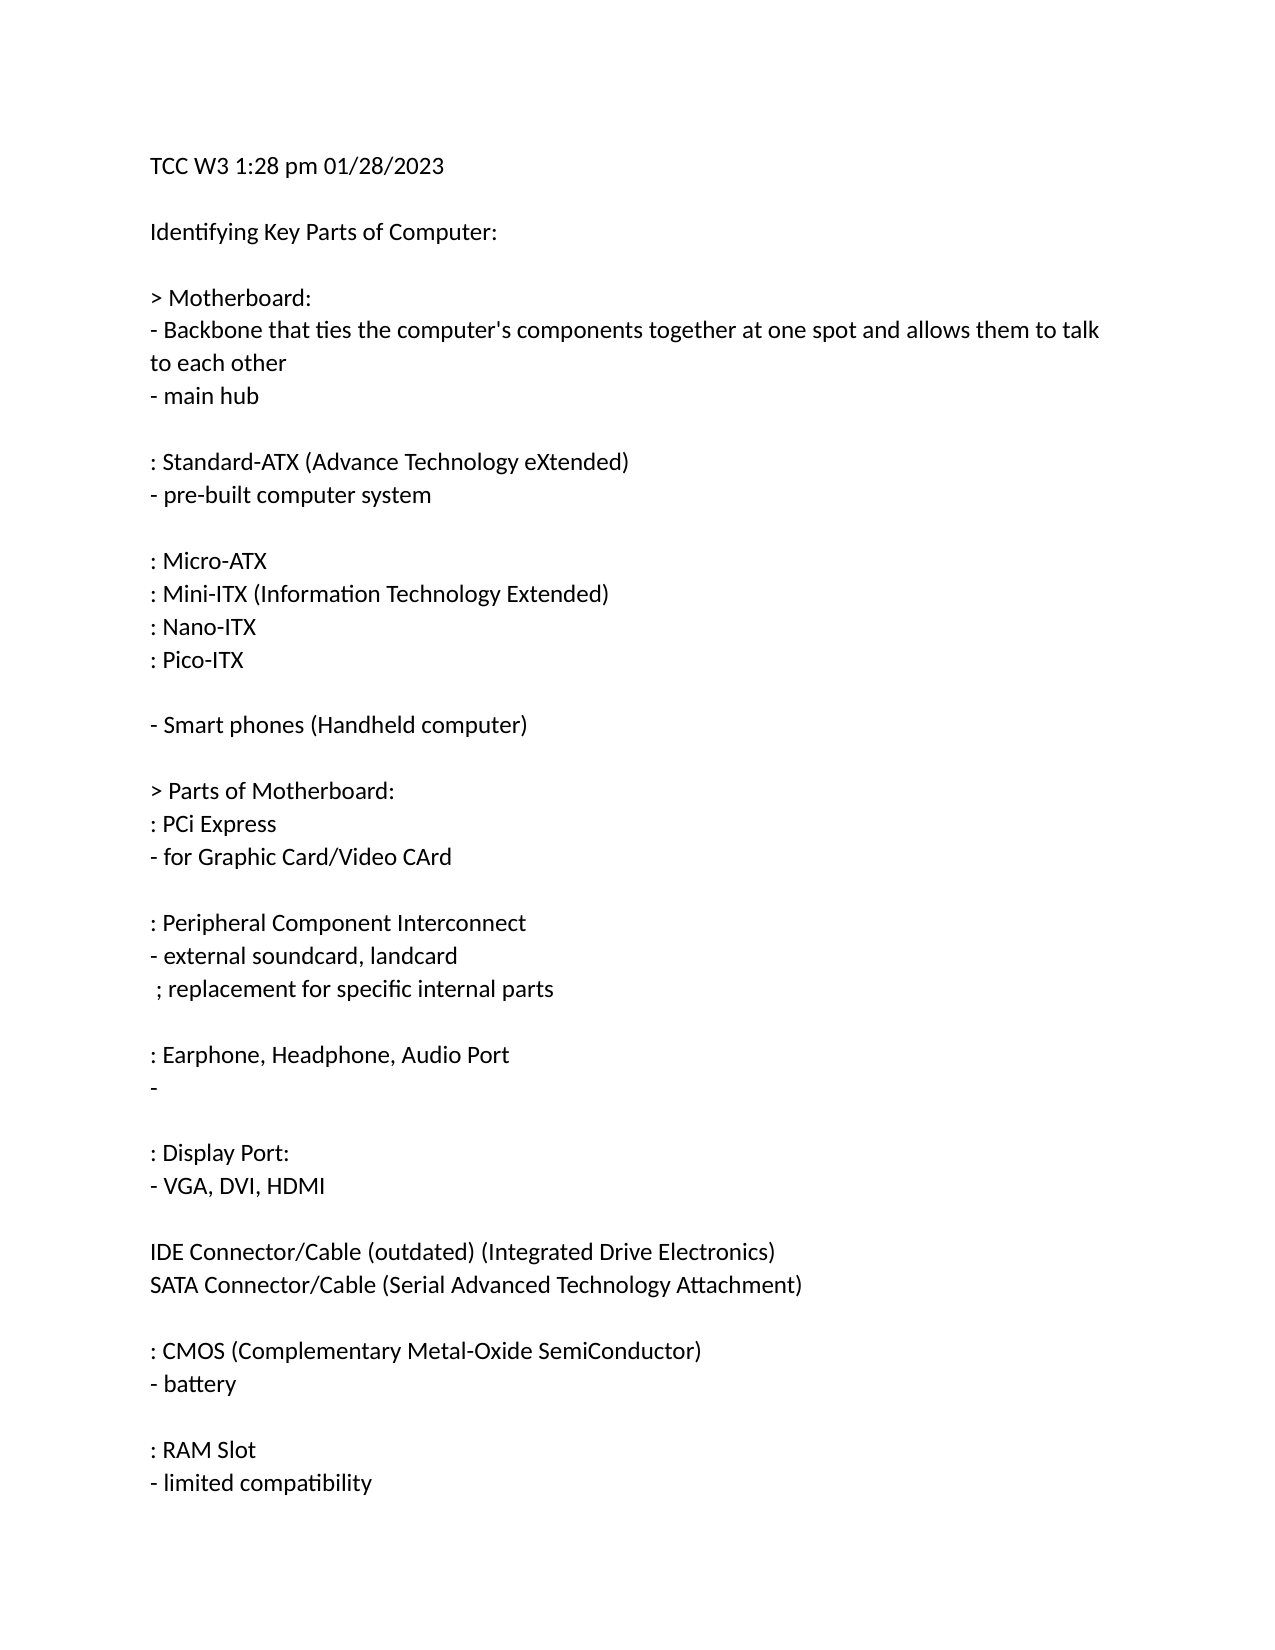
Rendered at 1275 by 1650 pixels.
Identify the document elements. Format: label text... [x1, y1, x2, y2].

text - [150, 1072, 1125, 1102]
text - external soundcard, landcard [150, 940, 1125, 971]
text - battery [150, 1368, 1125, 1398]
text - pre-built computer system [150, 479, 1125, 510]
text - Backbone that ties the computer's components together at one spot and allows them to talk to each other [150, 314, 1125, 378]
text Identifying Key Parts of Computer: [150, 216, 1125, 246]
text ; replacement for specific internal parts [150, 973, 1125, 1003]
text : PCi Express [150, 808, 1125, 839]
text - for Graphic Card/Video CArd [150, 841, 1125, 872]
text : Standard-ATX (Advance Technology eXtended) [150, 446, 1125, 477]
text : Pico-ITX [150, 644, 1125, 674]
text : Display Port: [150, 1137, 1125, 1168]
text SATA Connector/Cable (Serial Advanced Technology Attachment) [150, 1269, 1125, 1300]
text : Earphone, Headphone, Audio Port [150, 1039, 1125, 1069]
text > Parts of Motherboard: [150, 775, 1125, 806]
text - VGA, DVI, HDMI [150, 1170, 1125, 1201]
text : Mini-ITX (Information Technology Extended) [150, 578, 1125, 608]
text IDE Connector/Cable (outdated) (Integrated Drive Electronics) [150, 1236, 1125, 1267]
text > Motherboard: [150, 282, 1125, 312]
text - main hub [150, 380, 1125, 411]
text : Peripheral Component Interconnect [150, 907, 1125, 938]
text : CMOS (Complementary Metal-Oxide SemiConductor) [150, 1335, 1125, 1366]
text : Nano-ITX [150, 611, 1125, 641]
text : Micro-ATX [150, 545, 1125, 576]
text - Smart phones (Handheld computer) [150, 709, 1125, 740]
text - limited compatibility [150, 1467, 1125, 1497]
text TCC W3 1:28 pm 01/28/2023 [150, 150, 1125, 181]
text : RAM Slot [150, 1434, 1125, 1464]
